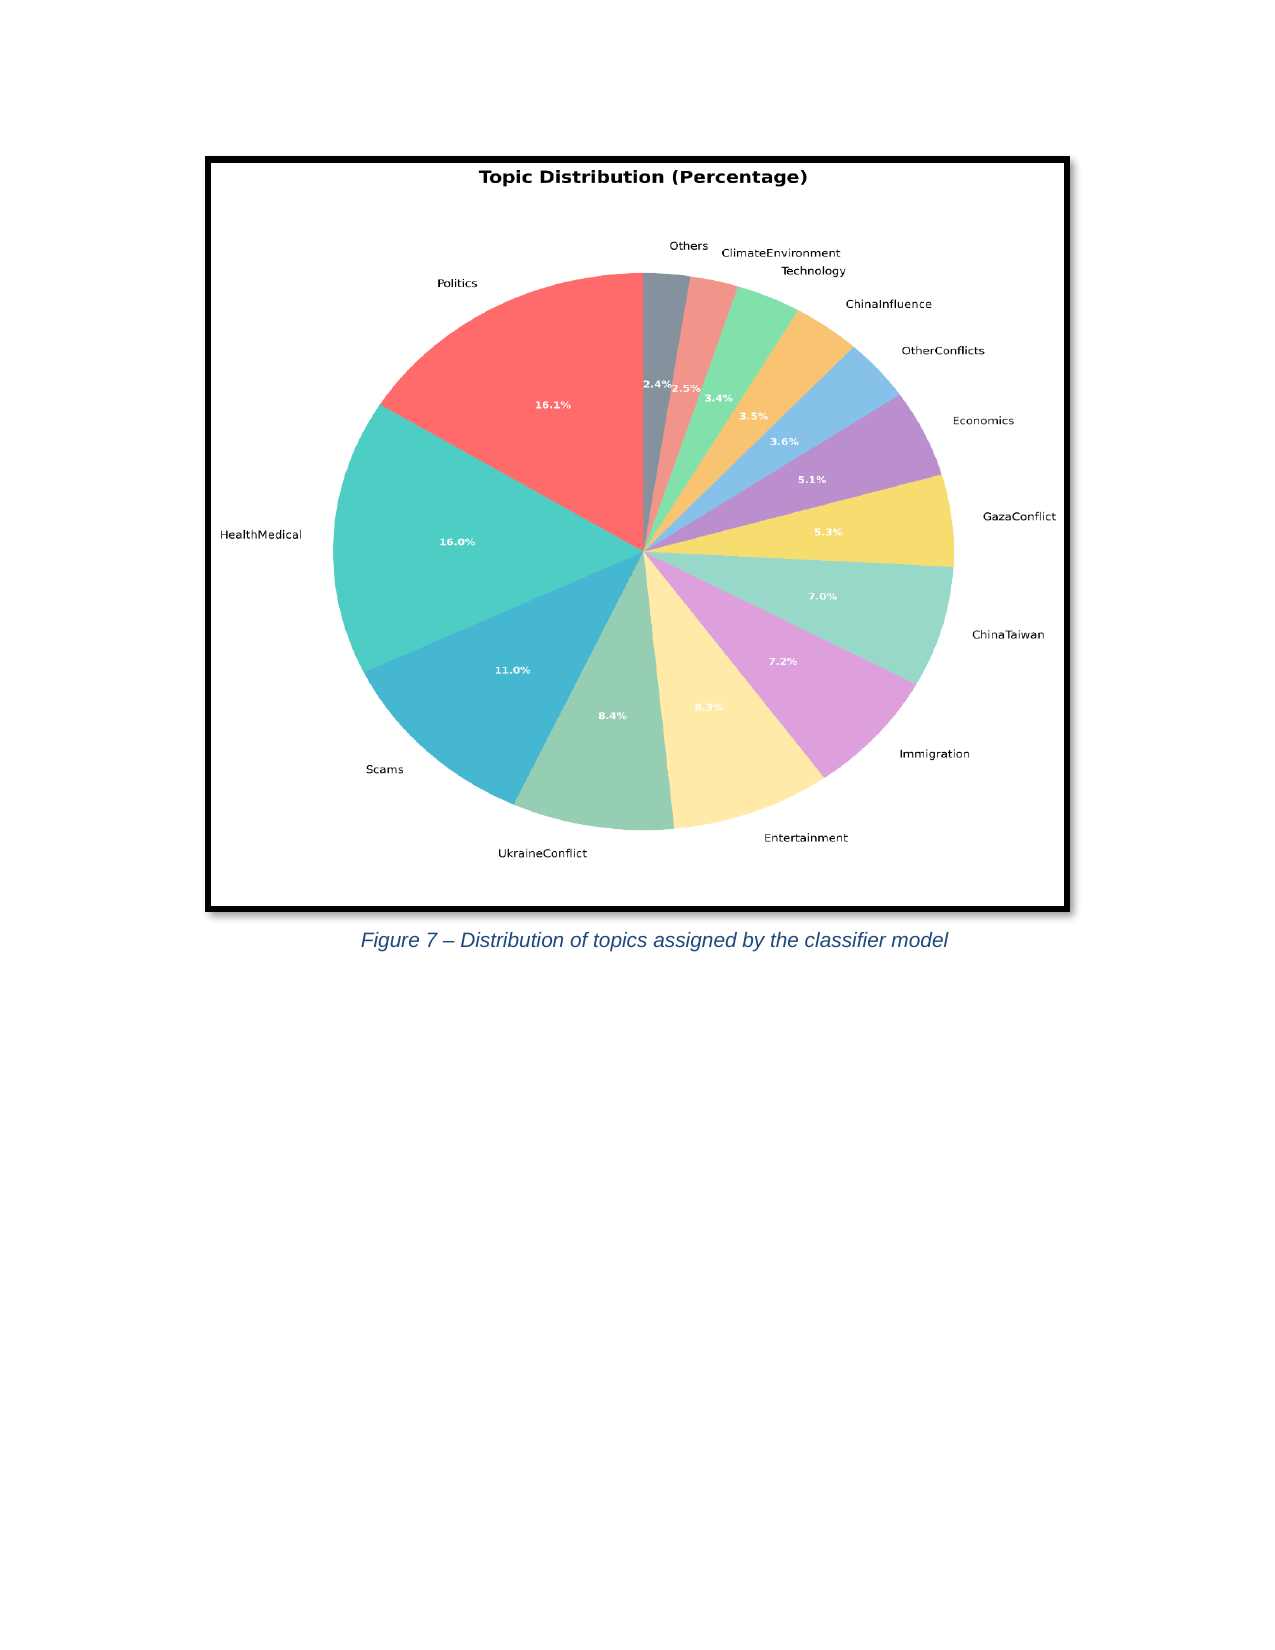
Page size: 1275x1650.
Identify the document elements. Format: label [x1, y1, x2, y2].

picture [211, 163, 1064, 906]
